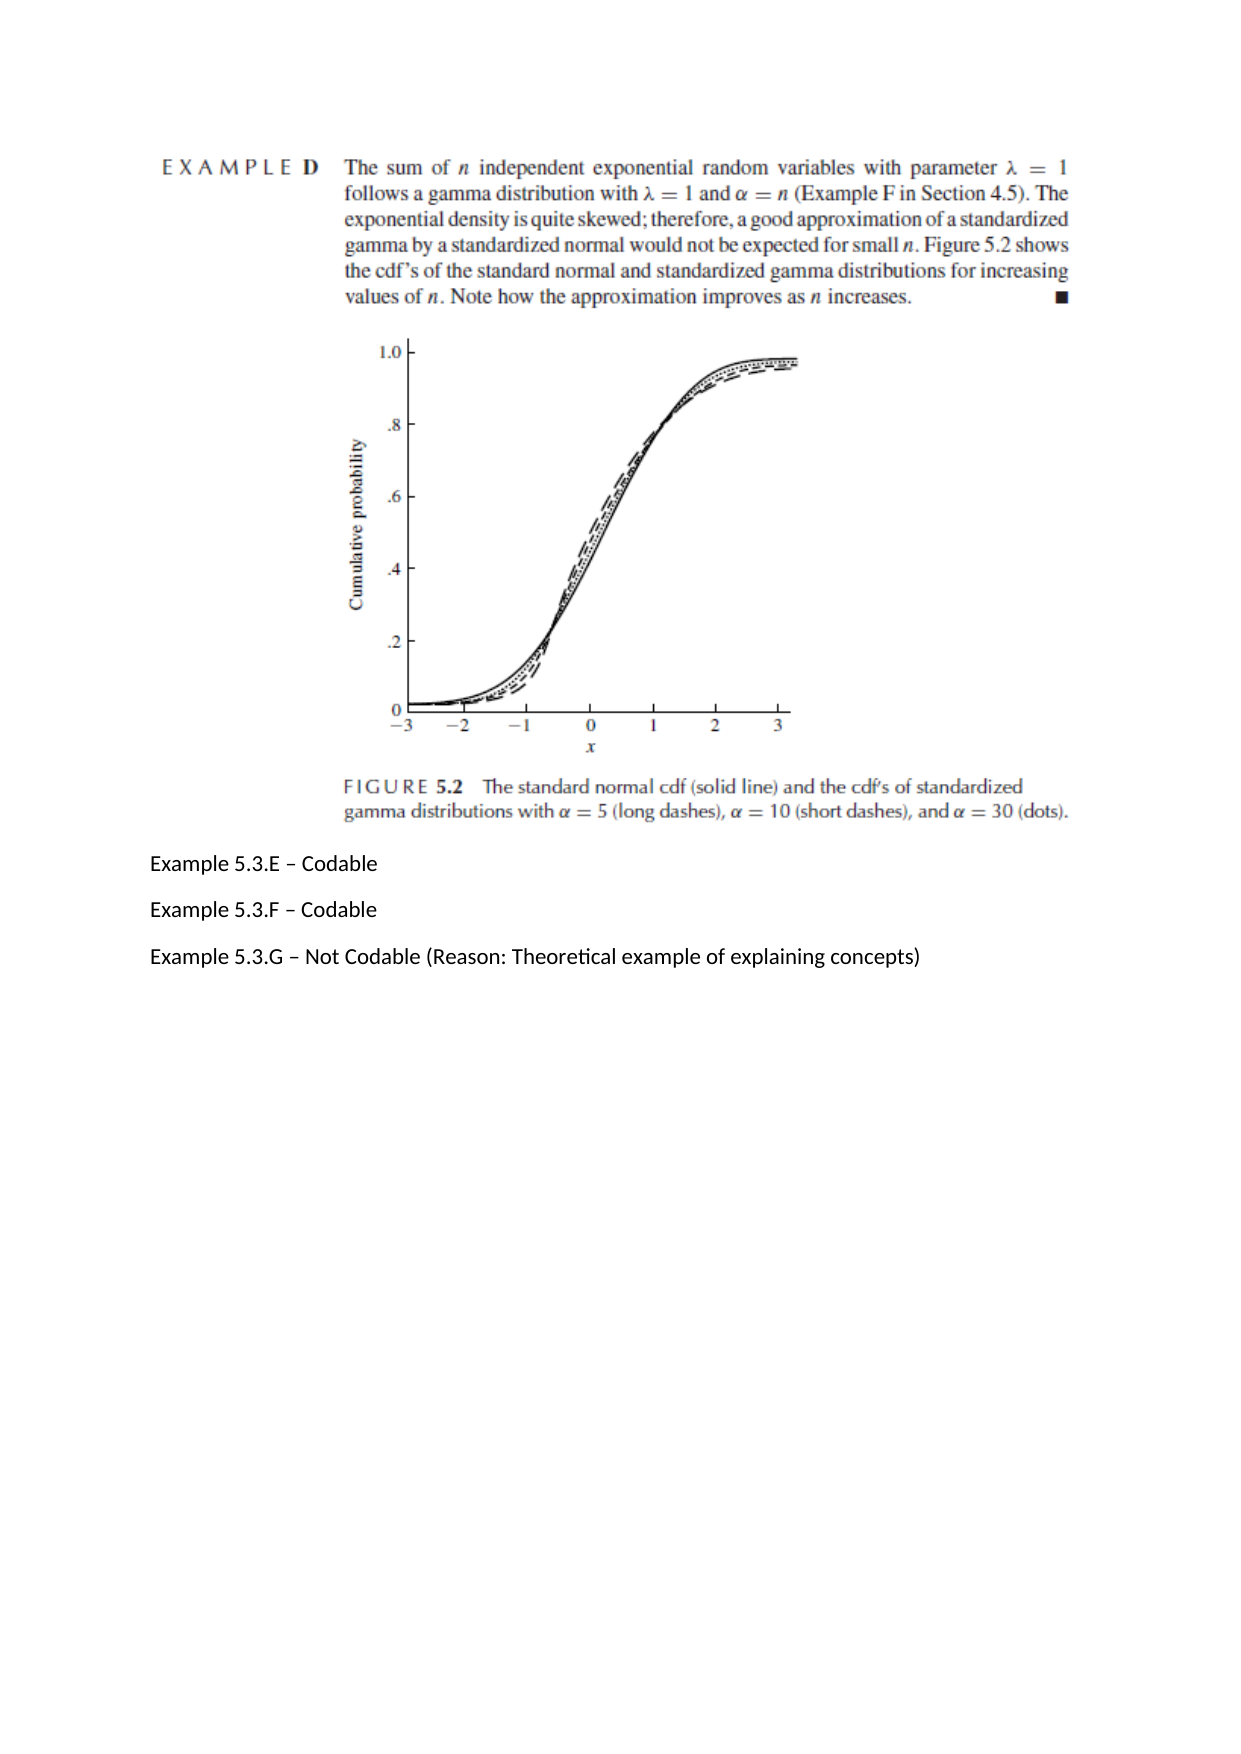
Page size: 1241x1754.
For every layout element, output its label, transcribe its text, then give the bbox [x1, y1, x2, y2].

text Example 5.3.E – Codable [150, 849, 1090, 877]
picture [150, 150, 1091, 830]
text Example 5.3.F – Codable [150, 896, 1090, 923]
text Example 5.3.G – Not Codable (Reason: Theoretical example of explaining concepts) [150, 942, 1090, 970]
